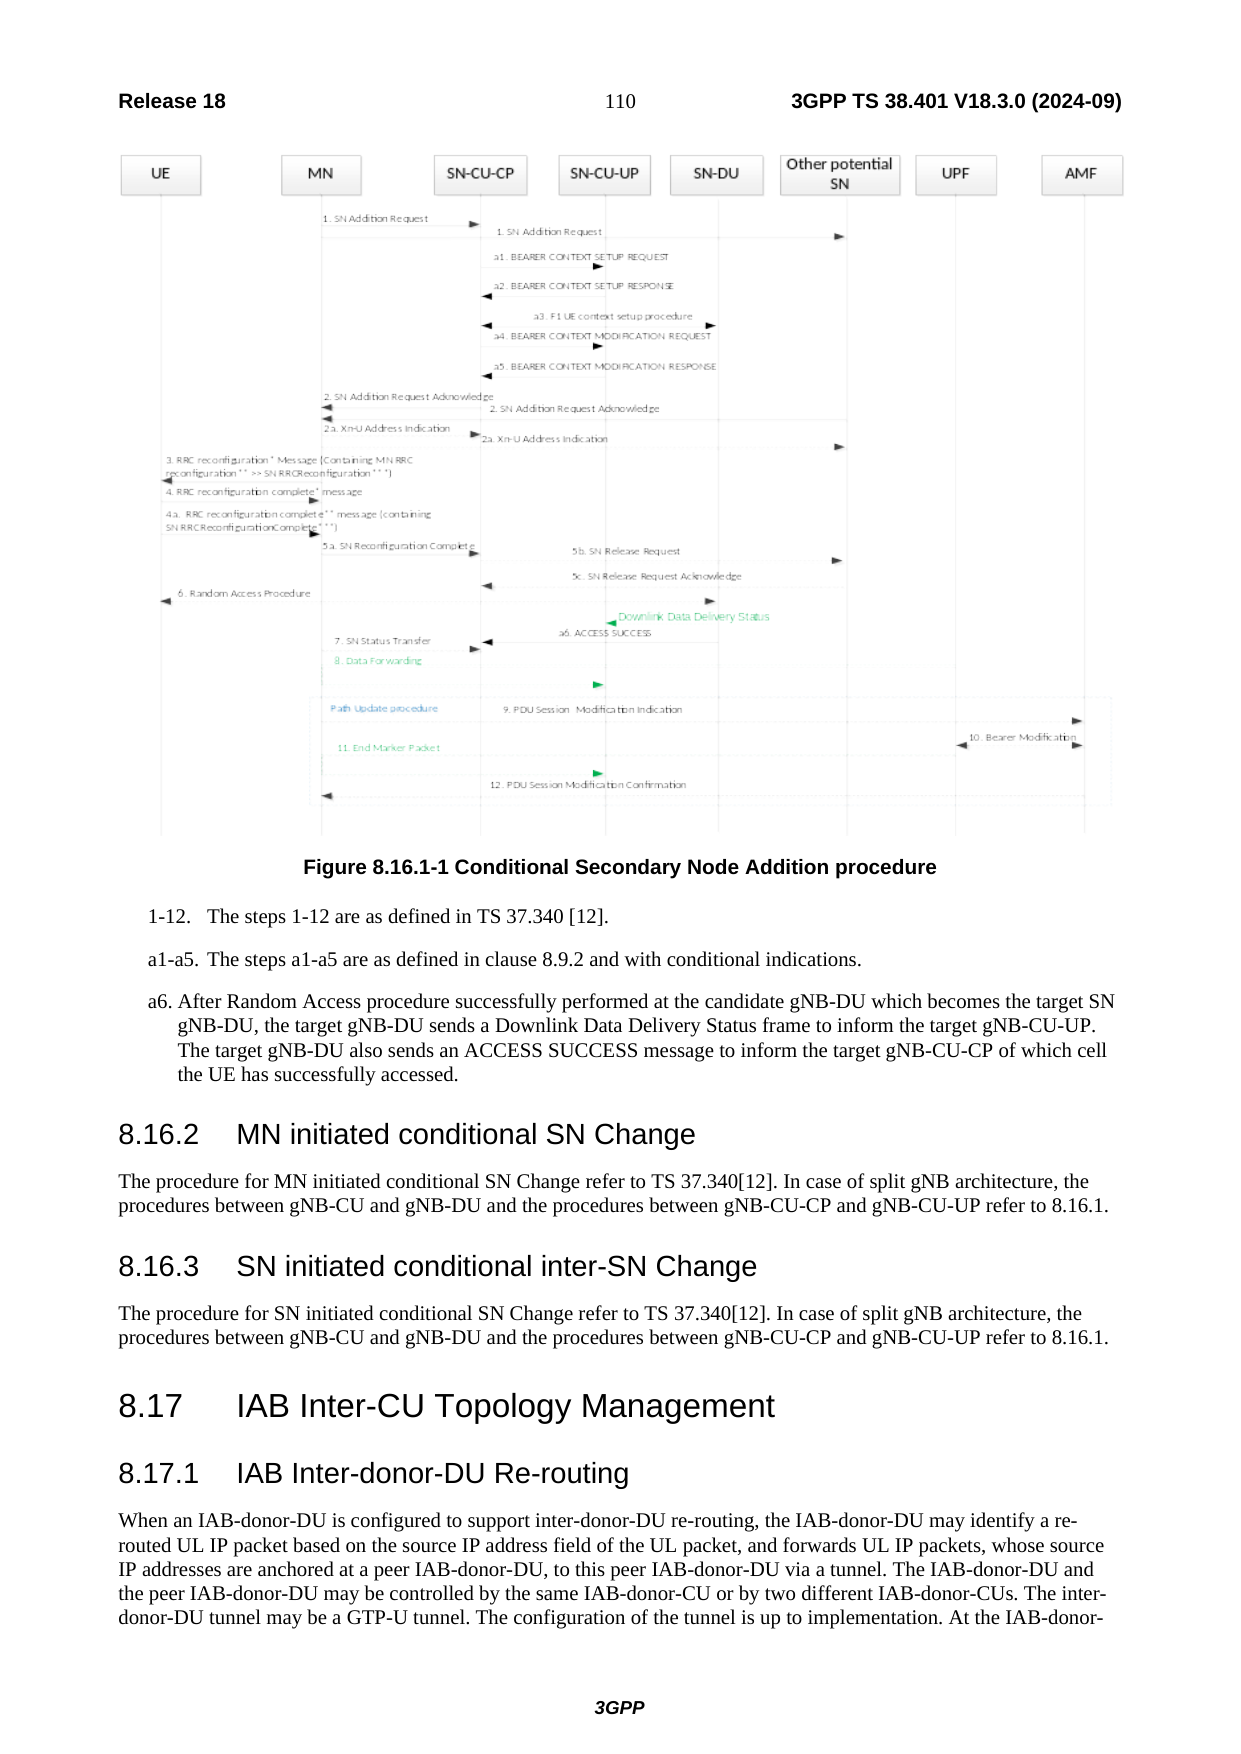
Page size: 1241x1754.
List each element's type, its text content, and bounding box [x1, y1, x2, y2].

subtitle 8.16.3 SN initiated conditional inter-SN Change [118, 1248, 1122, 1282]
subtitle 8.16.2 MN initiated conditional SN Change [118, 1117, 1122, 1150]
text The procedure for MN initiated conditional SN Change refer to TS 37.340[12]. In case of split gNB architecture, the procedures between gNB-CU and gNB-DU and the procedures between gNB-CU-CP and gNB-CU-UP refer to 8.16.1. [118, 1169, 1122, 1217]
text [118, 1508, 1122, 1629]
text a1-a5. The steps a1-a5 are as defined in clause 8.9.2 and with conditional indications. [148, 947, 1122, 971]
text a6. After Random Access procedure successfully performed at the candidate gNB-DU which becomes the target SN gNB-DU, the target gNB-DU sends a Downlink Data Delivery Status frame to inform the target gNB-CU-UP. The target gNB-DU also sends an ACCESS SUCCESS message to inform the target gNB-CU-CP of which cell the UE has successfully accessed. [148, 989, 1122, 1086]
text 1-12. The steps 1-12 are as defined in TS 37.340 [12]. [148, 904, 1122, 928]
text The procedure for SN initiated conditional SN Change refer to TS 37.340[12]. In case of split gNB architecture, the procedures between gNB-CU and gNB-DU and the procedures between gNB-CU-CP and gNB-CU-UP refer to 8.16.1. [118, 1301, 1122, 1349]
subtitle 8.17 IAB Inter-CU Topology Management [118, 1386, 1122, 1425]
text Figure 8.16.1-1 Conditional Secondary Node Addition procedure [118, 855, 1122, 879]
subtitle 8.17.1 IAB Inter-donor-DU Re-routing [118, 1456, 1122, 1490]
